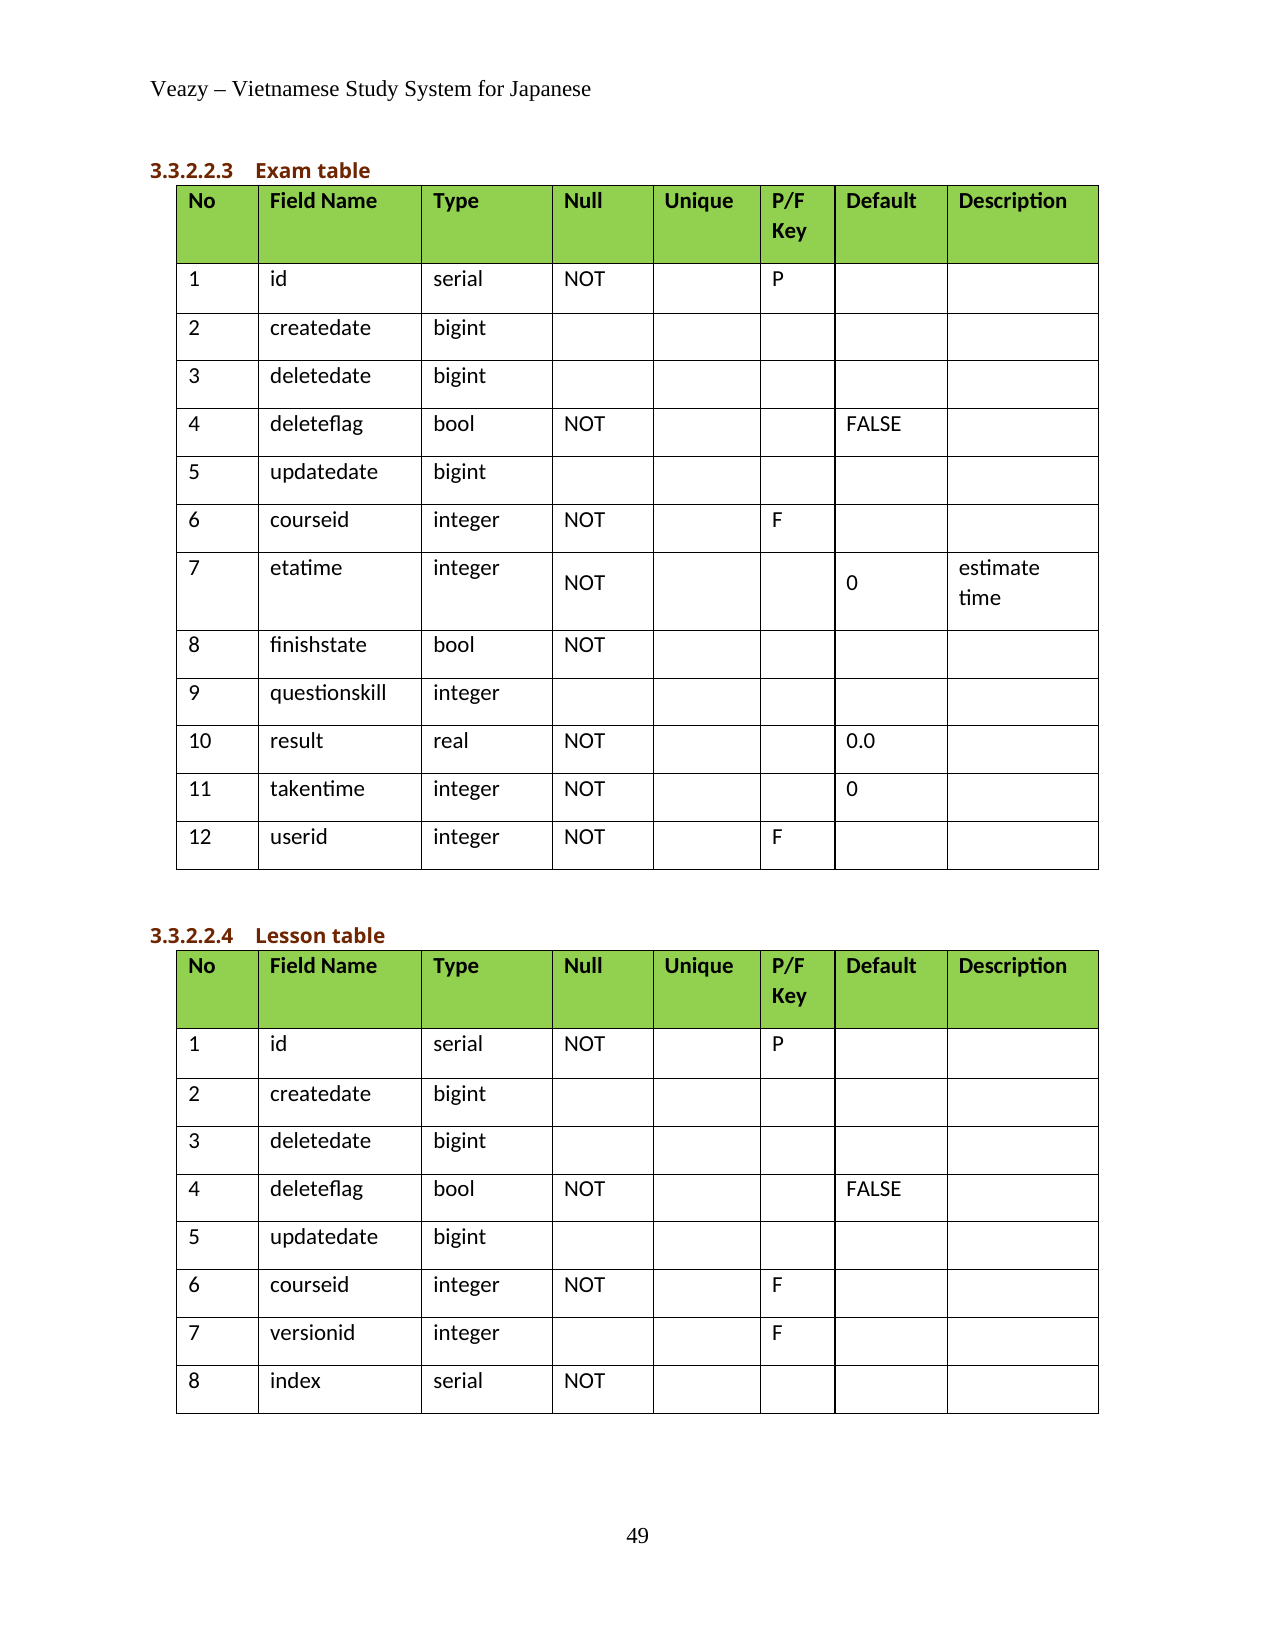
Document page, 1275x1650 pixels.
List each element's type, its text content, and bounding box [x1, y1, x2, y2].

table_cell id [259, 264, 421, 312]
table_cell NOT [553, 264, 653, 312]
table_header Description [948, 186, 1098, 263]
table_cell courseid [259, 1270, 421, 1317]
table_cell NOT [553, 774, 653, 821]
table_cell [948, 1222, 1098, 1269]
table_cell serial [422, 1366, 552, 1412]
table_cell versionid [259, 1318, 421, 1365]
table_cell 4 [177, 1175, 258, 1221]
table_cell FALSE [836, 1175, 947, 1221]
table_cell 8 [177, 631, 258, 677]
table_cell [553, 1127, 653, 1173]
table_cell questionskill [259, 679, 421, 725]
table_cell [948, 726, 1098, 773]
table_cell bigint [422, 1127, 552, 1173]
table_cell integer [422, 1270, 552, 1317]
table_header Unique [654, 951, 760, 1028]
table_cell [836, 1127, 947, 1173]
table_cell [948, 1270, 1098, 1317]
table_cell [836, 1029, 947, 1078]
table_cell bool [422, 631, 552, 677]
table_cell [836, 457, 947, 504]
table_cell [654, 314, 760, 360]
table_cell integer [422, 1318, 552, 1365]
table_cell [836, 361, 947, 408]
table_cell id [259, 1029, 421, 1078]
table_cell [948, 314, 1098, 360]
table_cell index [259, 1366, 421, 1412]
table_cell bool [422, 409, 552, 456]
table_header Default [836, 951, 947, 1028]
table_cell [948, 1175, 1098, 1221]
table_cell [654, 1270, 760, 1317]
table_cell [761, 1079, 834, 1126]
table_cell 8 [177, 1366, 258, 1412]
table_cell bigint [422, 1222, 552, 1269]
table_cell 7 [177, 553, 258, 629]
table_cell NOT [553, 726, 653, 773]
table_cell userid [259, 822, 421, 869]
table_cell integer [422, 822, 552, 869]
table_header P/F Key [761, 951, 834, 1028]
table_cell NOT [553, 1270, 653, 1317]
table_cell [948, 774, 1098, 821]
table_cell [553, 1318, 653, 1365]
table_cell [836, 1222, 947, 1269]
table_cell updatedate [259, 1222, 421, 1269]
table_cell deletedate [259, 1127, 421, 1173]
table_cell [654, 1318, 760, 1365]
table_cell [654, 264, 760, 312]
table_cell F [761, 1318, 834, 1365]
table_cell deleteflag [259, 409, 421, 456]
table_cell 0.0 [836, 726, 947, 773]
table_cell [761, 774, 834, 821]
table_cell [836, 314, 947, 360]
table_cell integer [422, 774, 552, 821]
table_cell NOT [553, 1175, 653, 1221]
table_cell [654, 505, 760, 552]
table_cell [761, 1366, 834, 1412]
table_cell NOT [553, 505, 653, 552]
table_cell P [761, 1029, 834, 1078]
table_cell 5 [177, 457, 258, 504]
table_cell NOT [553, 409, 653, 456]
table_cell [948, 631, 1098, 677]
table_cell [836, 679, 947, 725]
table_cell [654, 361, 760, 408]
table_cell FALSE [836, 409, 947, 456]
table_header Field Name [259, 951, 421, 1028]
table_cell [654, 1127, 760, 1173]
table_cell [836, 1079, 947, 1126]
table_cell F [761, 1270, 834, 1317]
table_cell 6 [177, 1270, 258, 1317]
table_cell serial [422, 1029, 552, 1078]
table_cell 4 [177, 409, 258, 456]
table_cell 6 [177, 505, 258, 552]
subtitle Lesson table [150, 922, 1125, 950]
table_cell [948, 361, 1098, 408]
table_cell [948, 457, 1098, 504]
table_cell deleteflag [259, 1175, 421, 1221]
table_cell [654, 457, 760, 504]
table_cell 0 [836, 774, 947, 821]
table_cell real [422, 726, 552, 773]
table_cell [761, 409, 834, 456]
table_cell [654, 1222, 760, 1269]
table_cell [761, 631, 834, 677]
table_cell integer [422, 679, 552, 725]
table_cell NOT [553, 631, 653, 677]
table_cell serial [422, 264, 552, 312]
table_cell [654, 1175, 760, 1221]
table_cell [948, 505, 1098, 552]
table_cell [948, 1127, 1098, 1173]
table_cell 2 [177, 1079, 258, 1126]
table_cell [836, 1270, 947, 1317]
table_cell 12 [177, 822, 258, 869]
table_cell [761, 1175, 834, 1221]
table_cell 9 [177, 679, 258, 725]
subtitle Exam table [150, 156, 1125, 185]
table_header Unique [654, 186, 760, 263]
table_cell [553, 457, 653, 504]
table_cell integer [422, 553, 552, 629]
table_cell 3 [177, 1127, 258, 1173]
table_cell finishstate [259, 631, 421, 677]
table_header Field Name [259, 186, 421, 263]
table_header No [177, 951, 258, 1028]
table_cell [836, 264, 947, 312]
table_cell [761, 553, 834, 629]
table_cell bigint [422, 457, 552, 504]
table_cell [948, 1318, 1098, 1365]
table_cell [836, 631, 947, 677]
table_cell [761, 726, 834, 773]
table_cell result [259, 726, 421, 773]
table_cell [654, 774, 760, 821]
table_cell [948, 1079, 1098, 1126]
table_cell deletedate [259, 361, 421, 408]
table_cell etatime [259, 553, 421, 629]
table_cell integer [422, 505, 552, 552]
table_cell [836, 1318, 947, 1365]
table_cell 0 [836, 553, 947, 629]
table_cell [761, 361, 834, 408]
table_cell [836, 505, 947, 552]
table_cell [836, 1366, 947, 1412]
table_header Default [836, 186, 947, 263]
table_header Type [422, 186, 552, 263]
table_cell [654, 726, 760, 773]
table_cell [654, 1029, 760, 1078]
table_cell 11 [177, 774, 258, 821]
table_cell NOT [553, 1366, 653, 1412]
table_cell [654, 553, 760, 629]
table_cell [948, 409, 1098, 456]
table_cell NOT [553, 1029, 653, 1078]
table_cell [761, 457, 834, 504]
table_cell 1 [177, 264, 258, 312]
table_cell 7 [177, 1318, 258, 1365]
table_header Type [422, 951, 552, 1028]
table_header Null [553, 951, 653, 1028]
table_cell [654, 631, 760, 677]
table_cell courseid [259, 505, 421, 552]
table_cell NOT [553, 822, 653, 869]
table_cell [654, 822, 760, 869]
table_header P/F Key [761, 186, 834, 263]
table_cell [836, 822, 947, 869]
table_header No [177, 186, 258, 263]
table_cell createdate [259, 1079, 421, 1126]
table_cell createdate [259, 314, 421, 360]
table_cell F [761, 822, 834, 869]
table_cell F [761, 505, 834, 552]
table_cell 5 [177, 1222, 258, 1269]
table_cell [553, 361, 653, 408]
table_cell NOT [553, 553, 653, 629]
table_cell 10 [177, 726, 258, 773]
table_cell updatedate [259, 457, 421, 504]
table_cell 3 [177, 361, 258, 408]
table_cell bigint [422, 314, 552, 360]
table_cell [948, 1366, 1098, 1412]
table_cell [761, 679, 834, 725]
table_cell [553, 1079, 653, 1126]
table_cell [553, 314, 653, 360]
table_cell [761, 1127, 834, 1173]
table_cell [948, 1029, 1098, 1078]
table_cell [654, 679, 760, 725]
table_cell [761, 314, 834, 360]
table_cell [654, 1079, 760, 1126]
table_cell [761, 1222, 834, 1269]
table_cell [553, 1222, 653, 1269]
table_cell estimate time [948, 553, 1098, 629]
table_cell [948, 822, 1098, 869]
table_cell 1 [177, 1029, 258, 1078]
table_cell [948, 679, 1098, 725]
table_cell [654, 409, 760, 456]
table_cell P [761, 264, 834, 312]
table_cell bigint [422, 1079, 552, 1126]
table_cell 2 [177, 314, 258, 360]
table_cell bigint [422, 361, 552, 408]
table_cell [948, 264, 1098, 312]
table_header Description [948, 951, 1098, 1028]
table_header Null [553, 186, 653, 263]
table_cell bool [422, 1175, 552, 1221]
table_cell [553, 679, 653, 725]
table_cell takentime [259, 774, 421, 821]
table_cell [654, 1366, 760, 1412]
